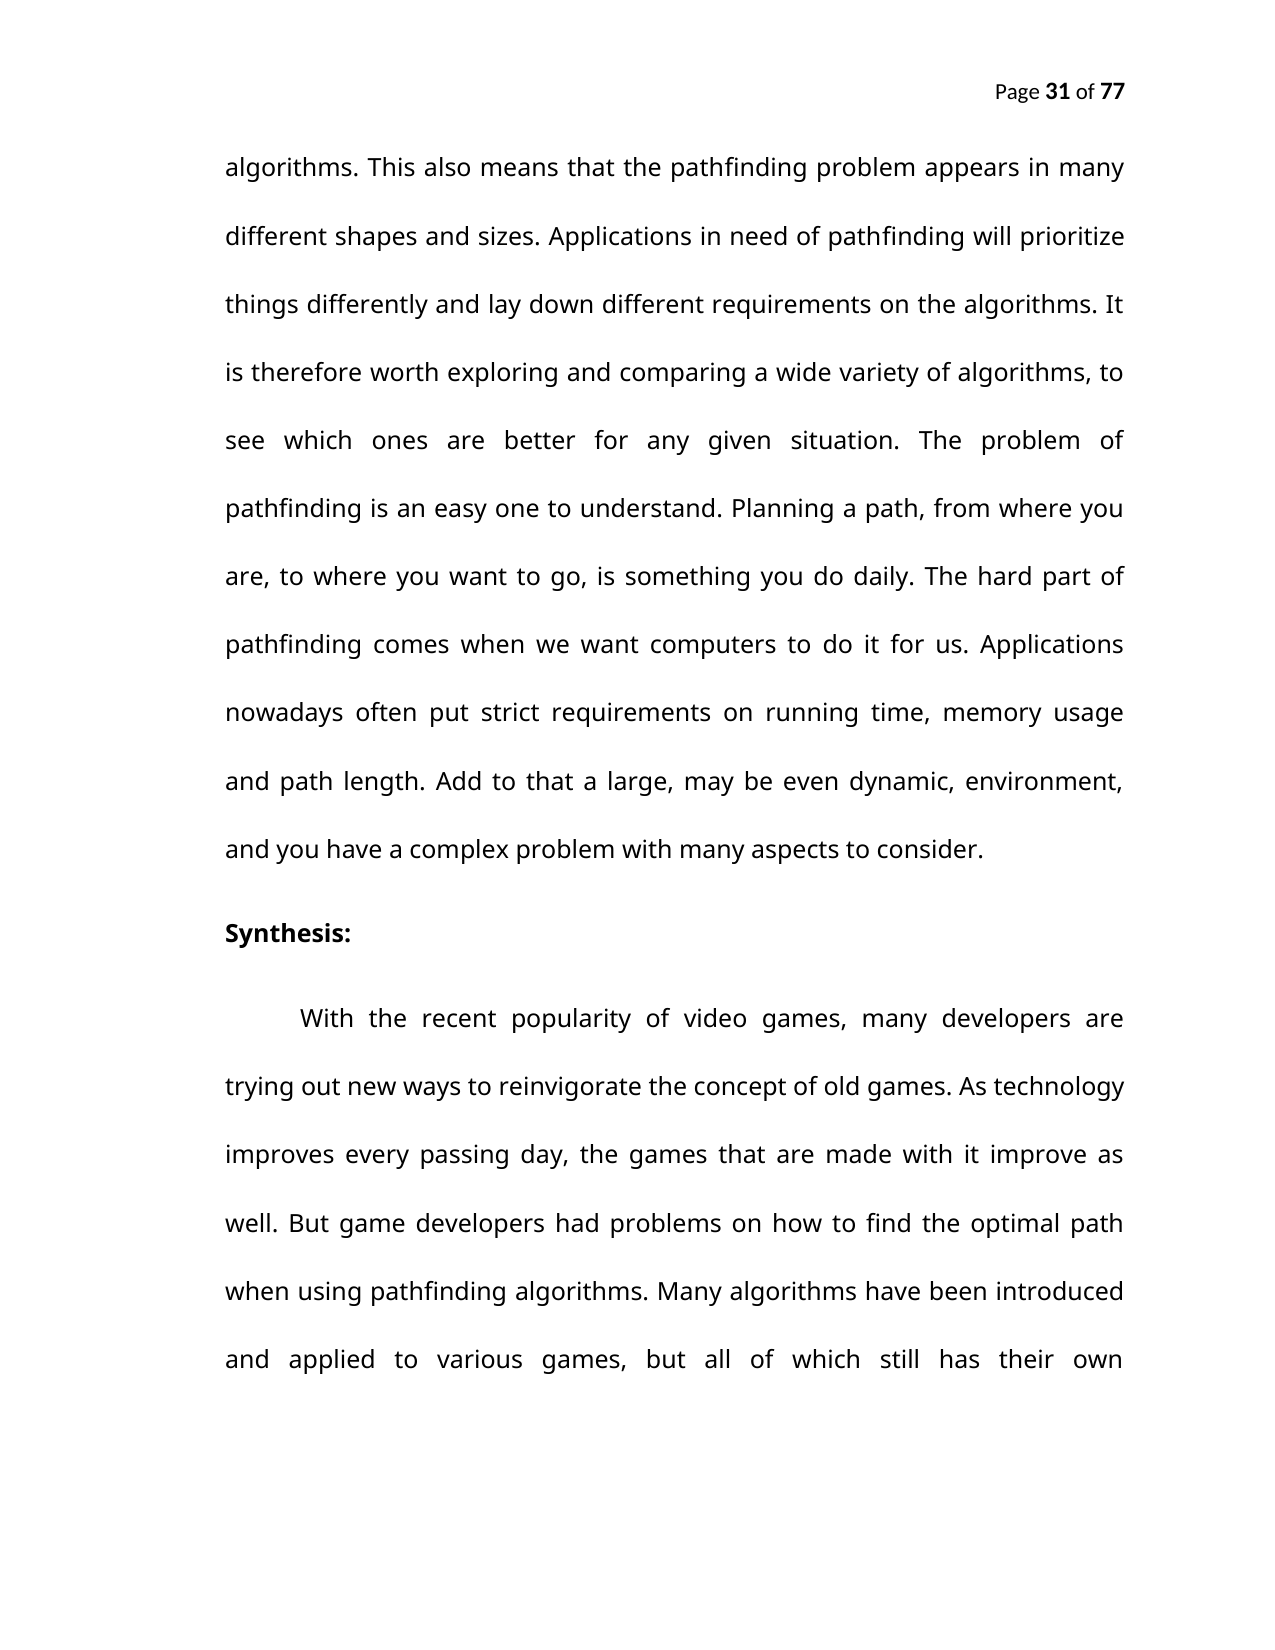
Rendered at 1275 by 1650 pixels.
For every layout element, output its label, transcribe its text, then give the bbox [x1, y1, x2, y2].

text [225, 1001, 1125, 1376]
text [225, 150, 1125, 865]
text Synthesis: [225, 916, 1125, 950]
